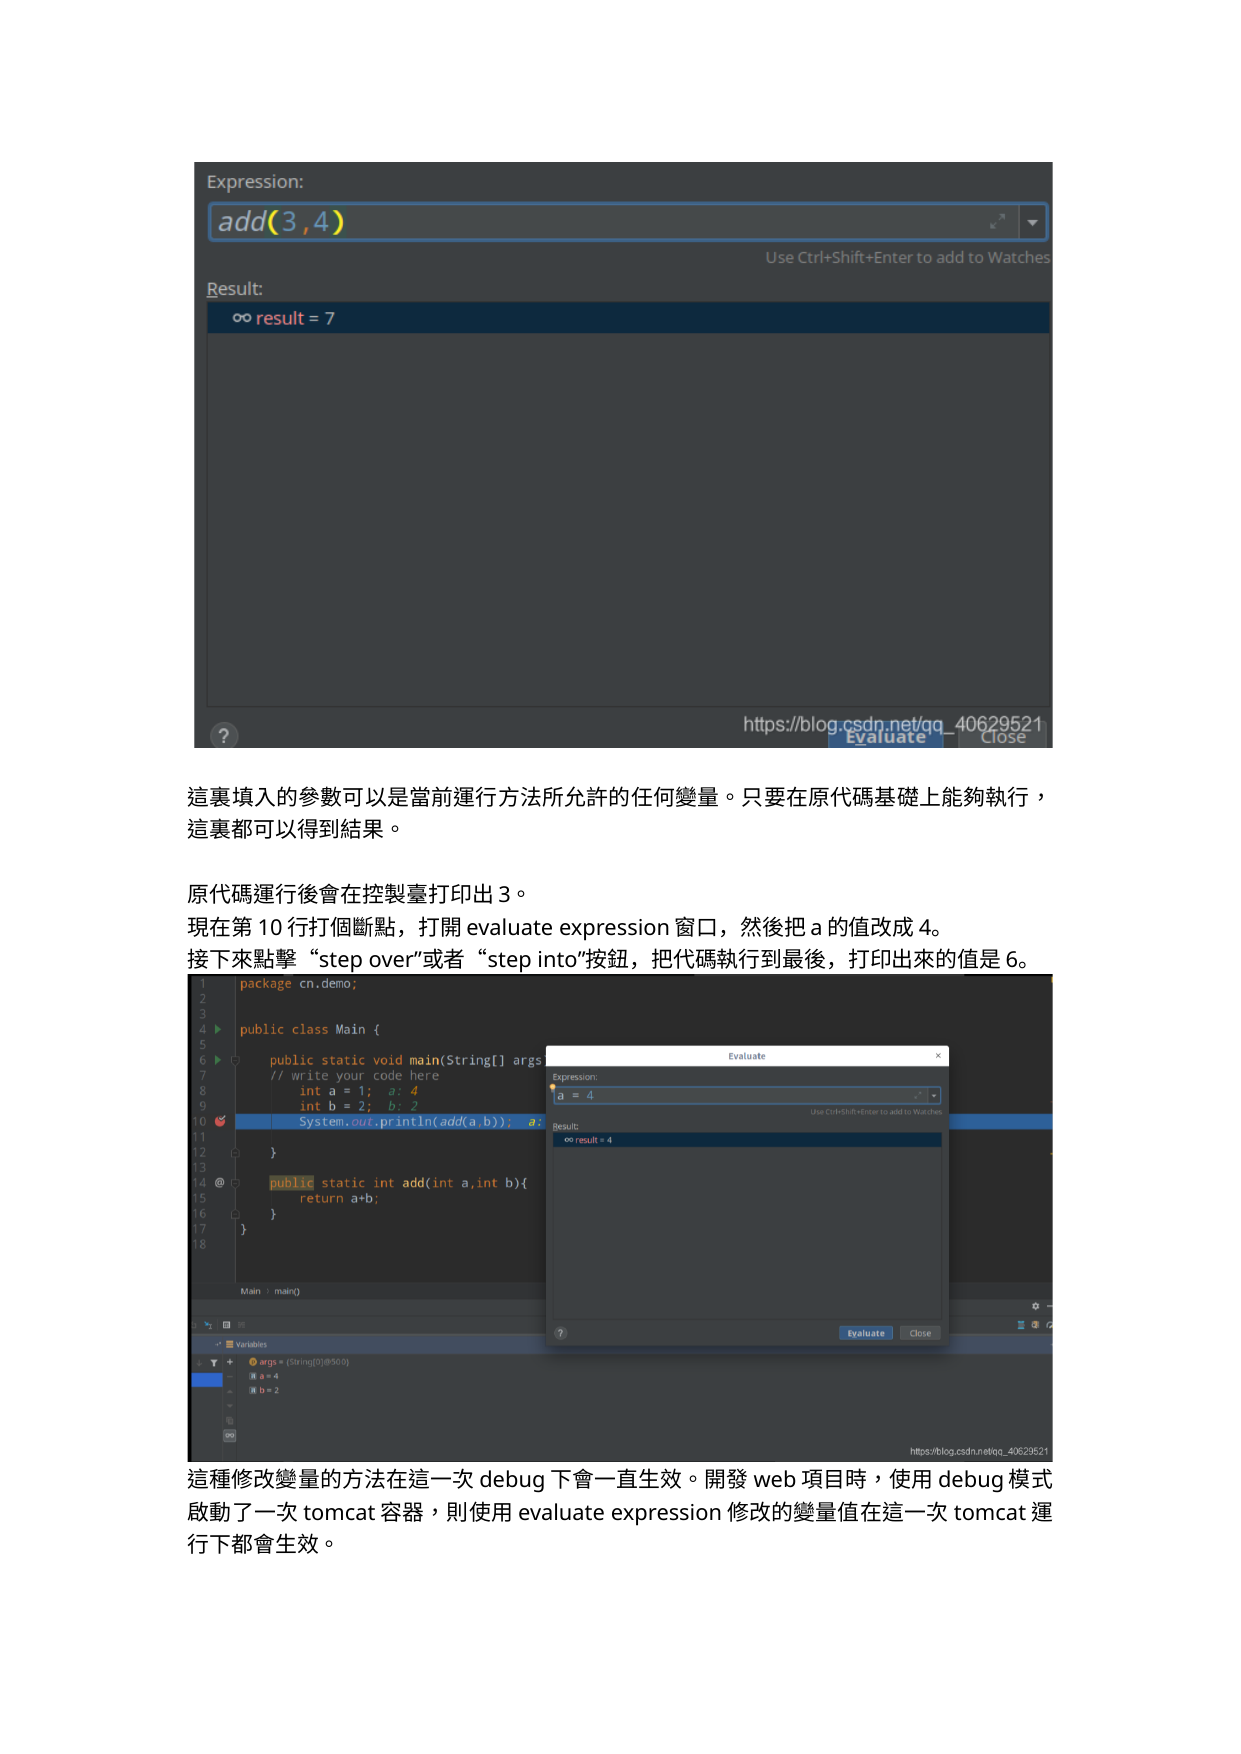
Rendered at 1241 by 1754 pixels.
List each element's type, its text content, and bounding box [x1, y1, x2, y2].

text 現在第10行打個斷點，打開evaluate expression窗口，然後把a的值改成4。 [187, 909, 1053, 942]
text 接下來點擊“step over”或者“step into”按鈕，把代碼執行到最後，打印出來的值是6。 [187, 942, 1053, 974]
picture [187, 974, 1053, 1462]
text 這裏填入的參數可以是當前運行方法所允許的任何變量。只要在原代碼基礎上能夠執行，這裏都可以得到結果。 [187, 779, 1053, 844]
text 原代碼運行後會在控製臺打印出3。 [187, 877, 1053, 909]
picture [187, 162, 1053, 748]
text 這種修改變量的方法在這一次debug下會一直生效。開發web項目時，使用debug模式啟動了一次tomcat容器，則使用evaluate expression修改的變量值在這一次tomcat運行下都會生效。 [187, 1462, 1053, 1559]
